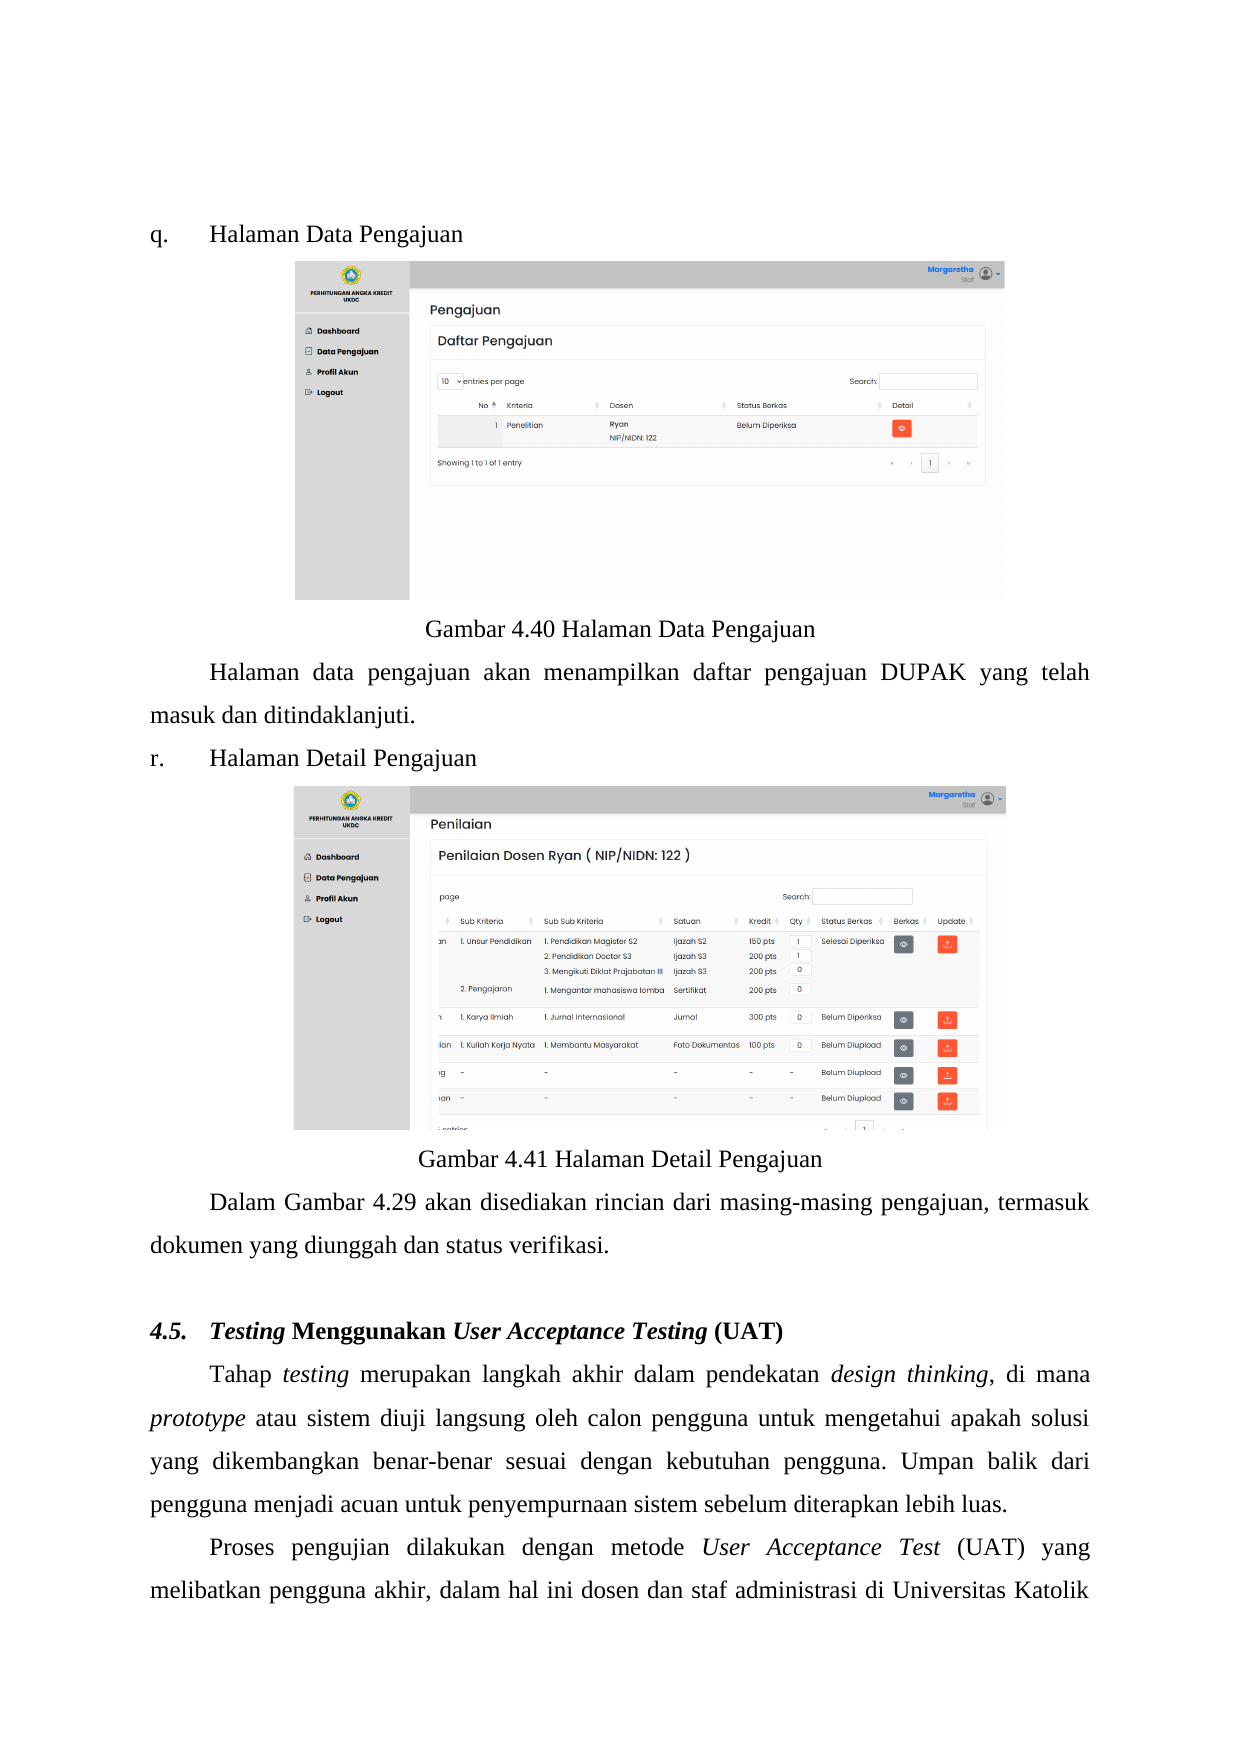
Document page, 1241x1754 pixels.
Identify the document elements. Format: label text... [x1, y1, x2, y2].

picture [294, 261, 1005, 600]
list Halaman Data Pengajuan [150, 219, 1090, 247]
text Dalam Gambar 4.29 akan disediakan rincian dari masing-masing pengajuan, termasuk dokumen yang diunggah dan status verifikasi. [150, 1187, 1090, 1259]
list Halaman Detail Pengajuan [150, 743, 1090, 772]
text Tahap testing merupakan langkah akhir dalam pendekatan design thinking, di mana prototype atau sistem diuji langsung oleh calon pengguna untuk mengetahui apakah solusi yang dikembangkan benar-benar sesuai dengan kebutuhan pengguna. Umpan balik dari pengguna menjadi acuan untuk penyempurnaan sistem sebelum diterapkan lebih luas. [150, 1359, 1090, 1518]
subtitle Testing Menggunakan User Acceptance Testing (UAT) [150, 1316, 1090, 1345]
picture [293, 786, 1006, 1130]
text Halaman data pengajuan akan menampilkan daftar pengajuan DUPAK yang telah masuk dan ditindaklanjuti. [150, 657, 1090, 729]
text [150, 1532, 1090, 1604]
